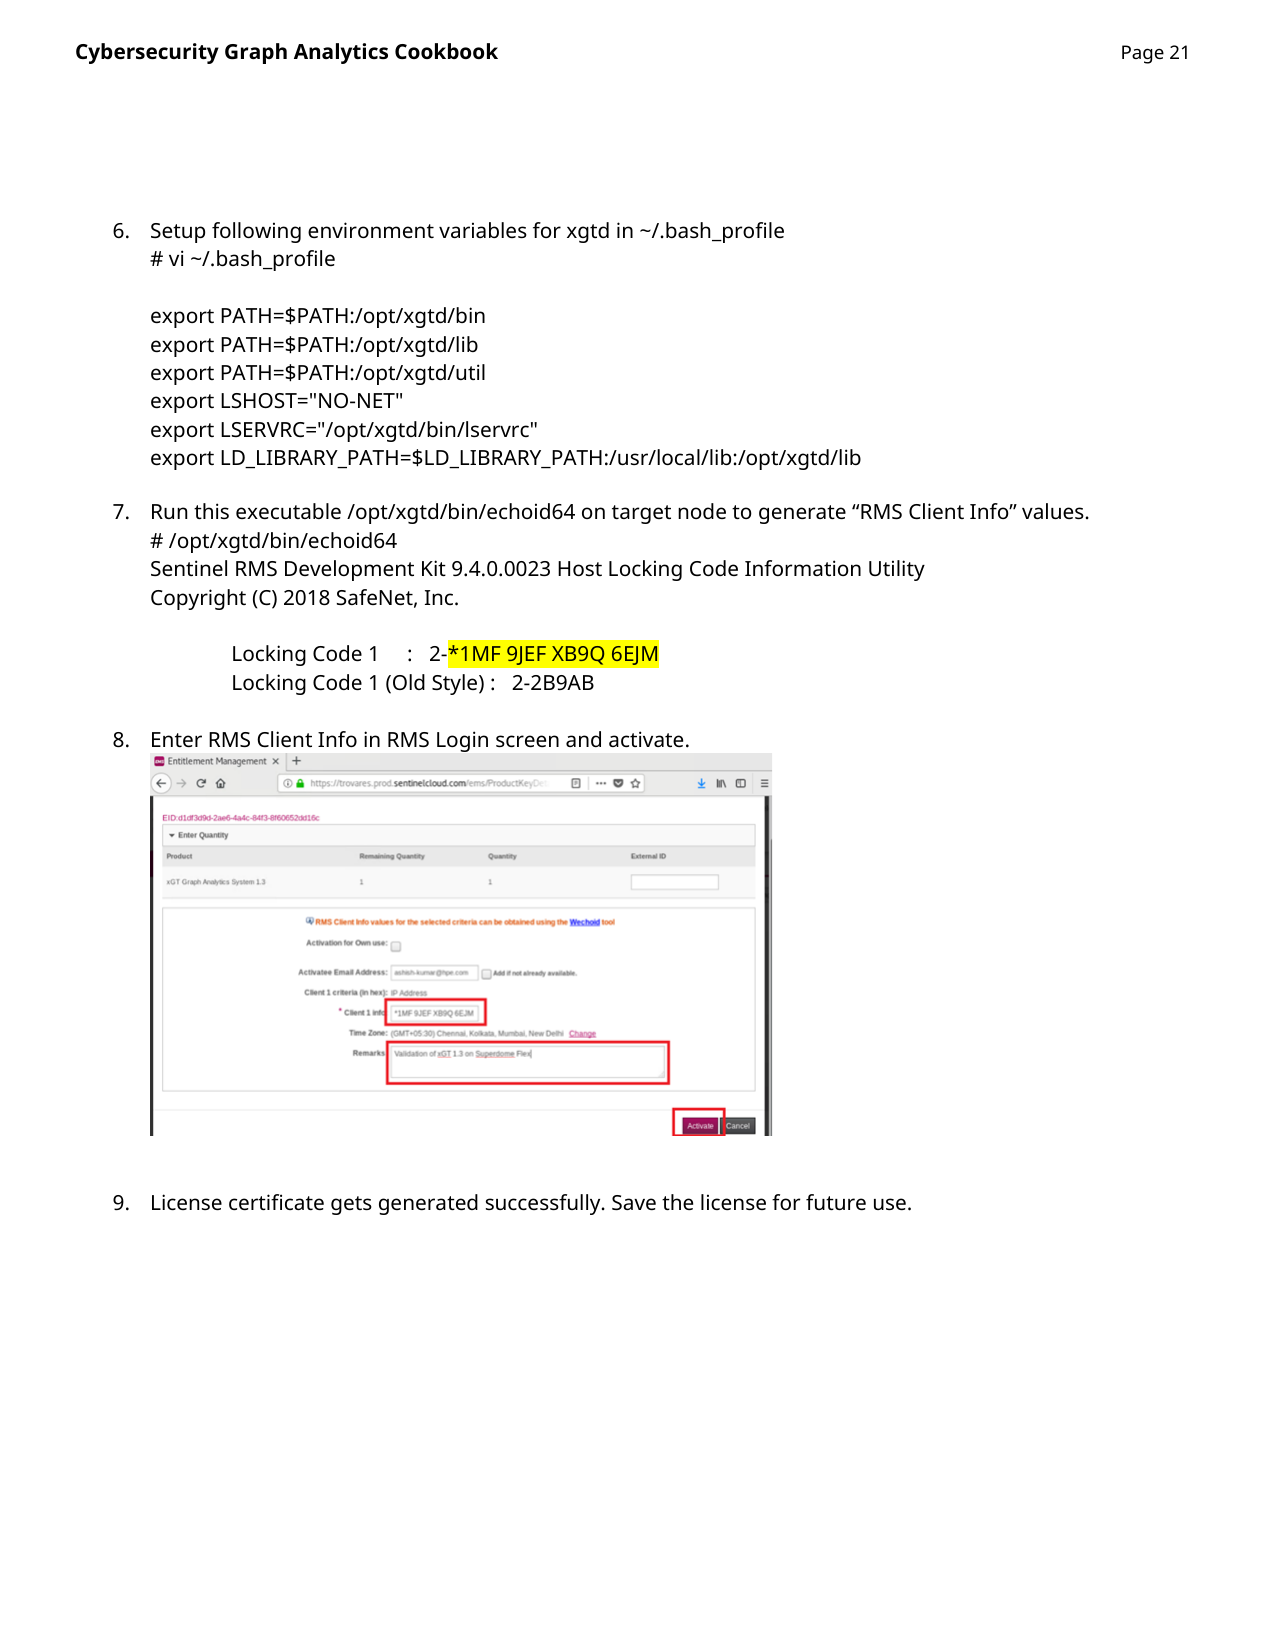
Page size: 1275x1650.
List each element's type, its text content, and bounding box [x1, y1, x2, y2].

list export PATH=$PATH:/opt/xgtd/util [150, 358, 1200, 387]
list export LD_LIBRARY_PATH=$LD_LIBRARY_PATH:/usr/local/lib:/opt/xgtd/lib [150, 443, 1200, 472]
picture [150, 753, 773, 1136]
list # vi ~/.bash_profile [150, 244, 1200, 273]
list Sentinel RMS Development Kit 9.4.0.0023 Host Locking Code Information Utility [150, 554, 1200, 583]
list Locking Code 1 (Old Style) : 2-2B9AB [150, 668, 1200, 696]
list export PATH=$PATH:/opt/xgtd/bin [150, 301, 1200, 330]
list export LSHOST="NO-NET" [150, 387, 1200, 415]
list Copyright (C) 2018 SafeNet, Inc. [150, 583, 1200, 611]
list Run this executable /opt/xgtd/bin/echoid64 on target node to generate “RMS Client Info” values. [112, 497, 1200, 526]
list # /opt/xgtd/bin/echoid64 [150, 526, 1200, 554]
list Setup following environment variables for xgtd in ~/.bash_profile [112, 216, 1200, 244]
list Locking Code 1 : 2-*1MF 9JEF XB9Q 6EJM [150, 639, 1200, 668]
list Enter RMS Client Info in RMS Login screen and activate. [112, 725, 1200, 753]
list License certificate gets generated successfully. Save the license for future use. [112, 1188, 1200, 1216]
list export PATH=$PATH:/opt/xgtd/lib [150, 330, 1200, 358]
list export LSERVRC="/opt/xgtd/bin/lservrc" [150, 415, 1200, 443]
